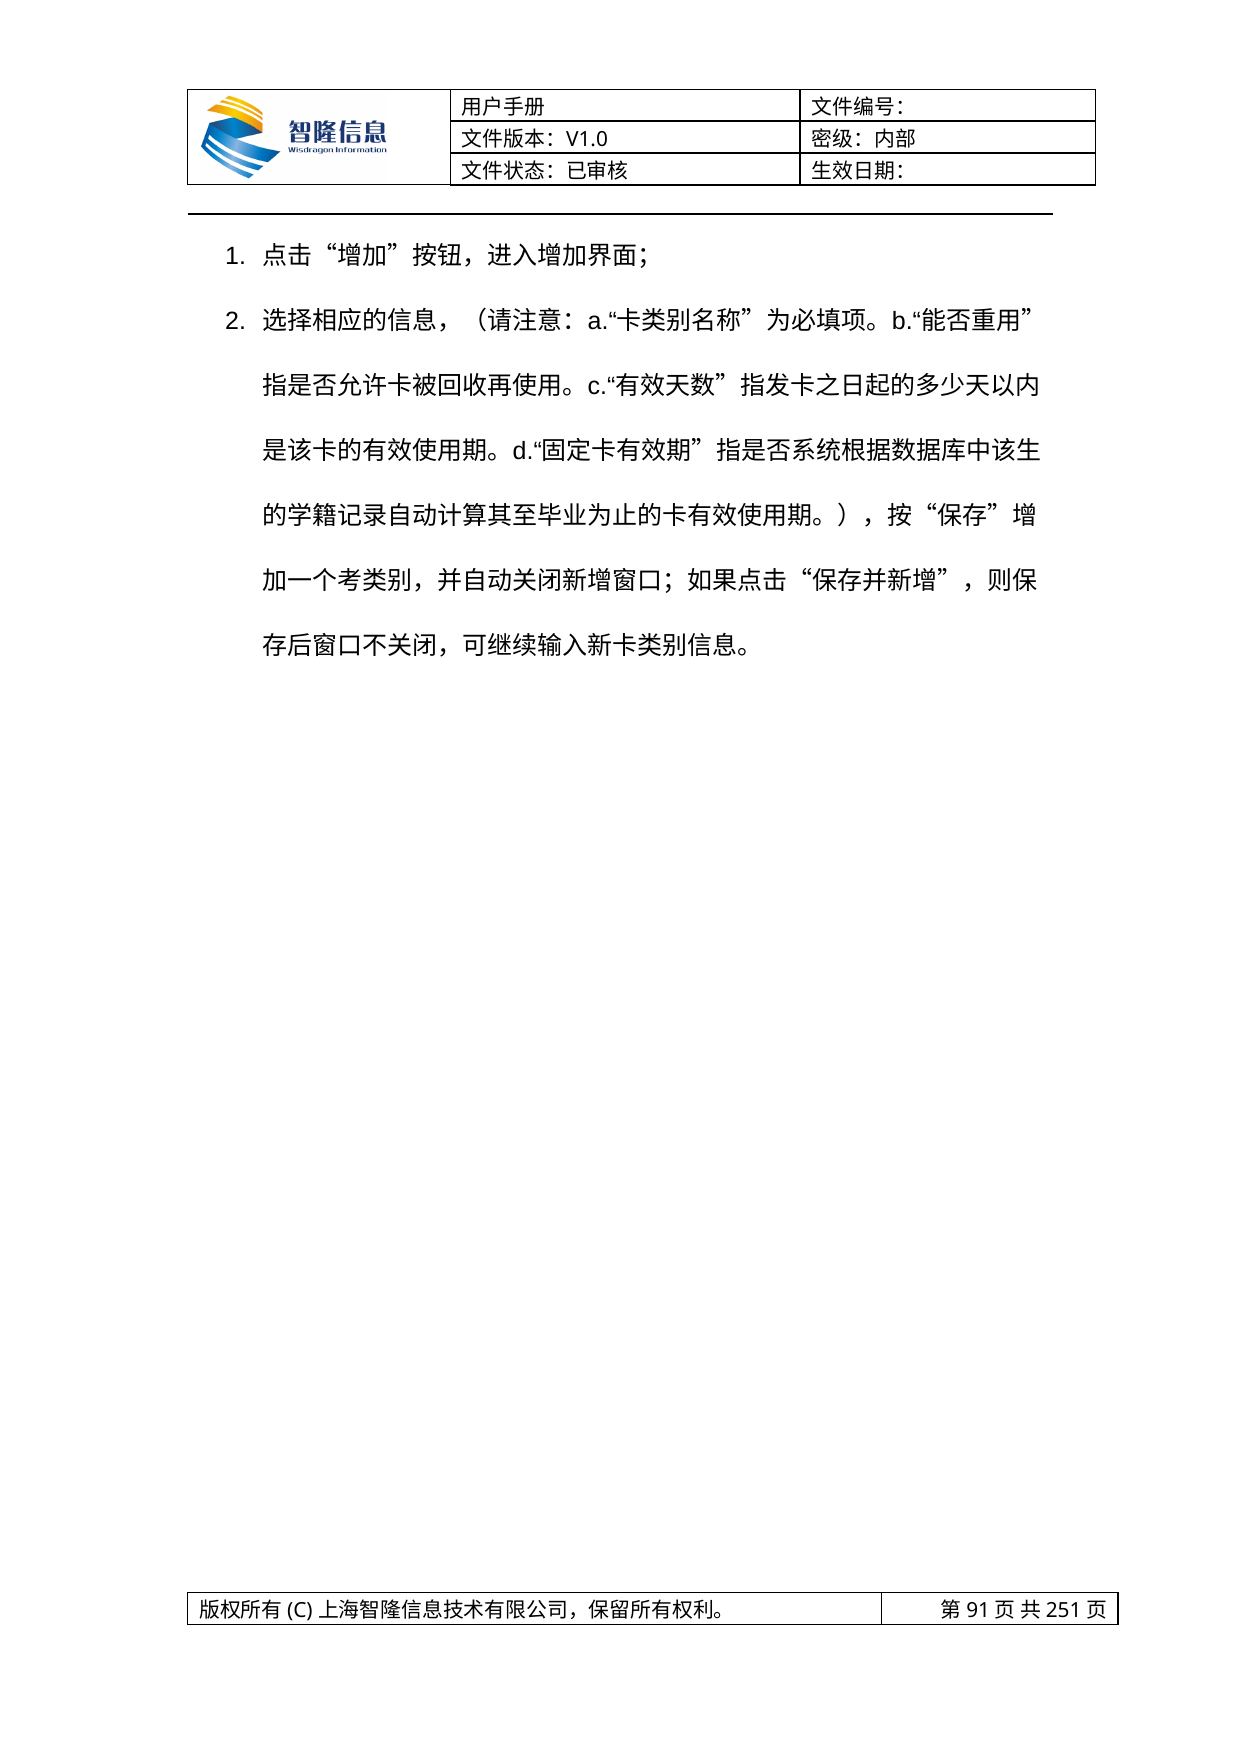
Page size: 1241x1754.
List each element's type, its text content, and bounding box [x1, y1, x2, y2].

list 点击“增加”按钮，进入增加界面； [225, 221, 1053, 286]
list 选择相应的信息，（请注意：a.“卡类别名称”为必填项。b.“能否重用”指是否允许卡被回收再使用。c.“有效天数”指发卡之日起的多少天以内是该卡的有效使用期。d.“固定卡有效期”指是否系统根据数据库中该生的学籍记录自动计算其至毕业为止的卡有效使用期。），按“保存”增加一个考类别，并自动关闭新增窗口；如果点击“保存并新增”，则保存后窗口不关闭，可继续输入新卡类别信息。 [225, 286, 1053, 676]
picture [198, 91, 388, 183]
